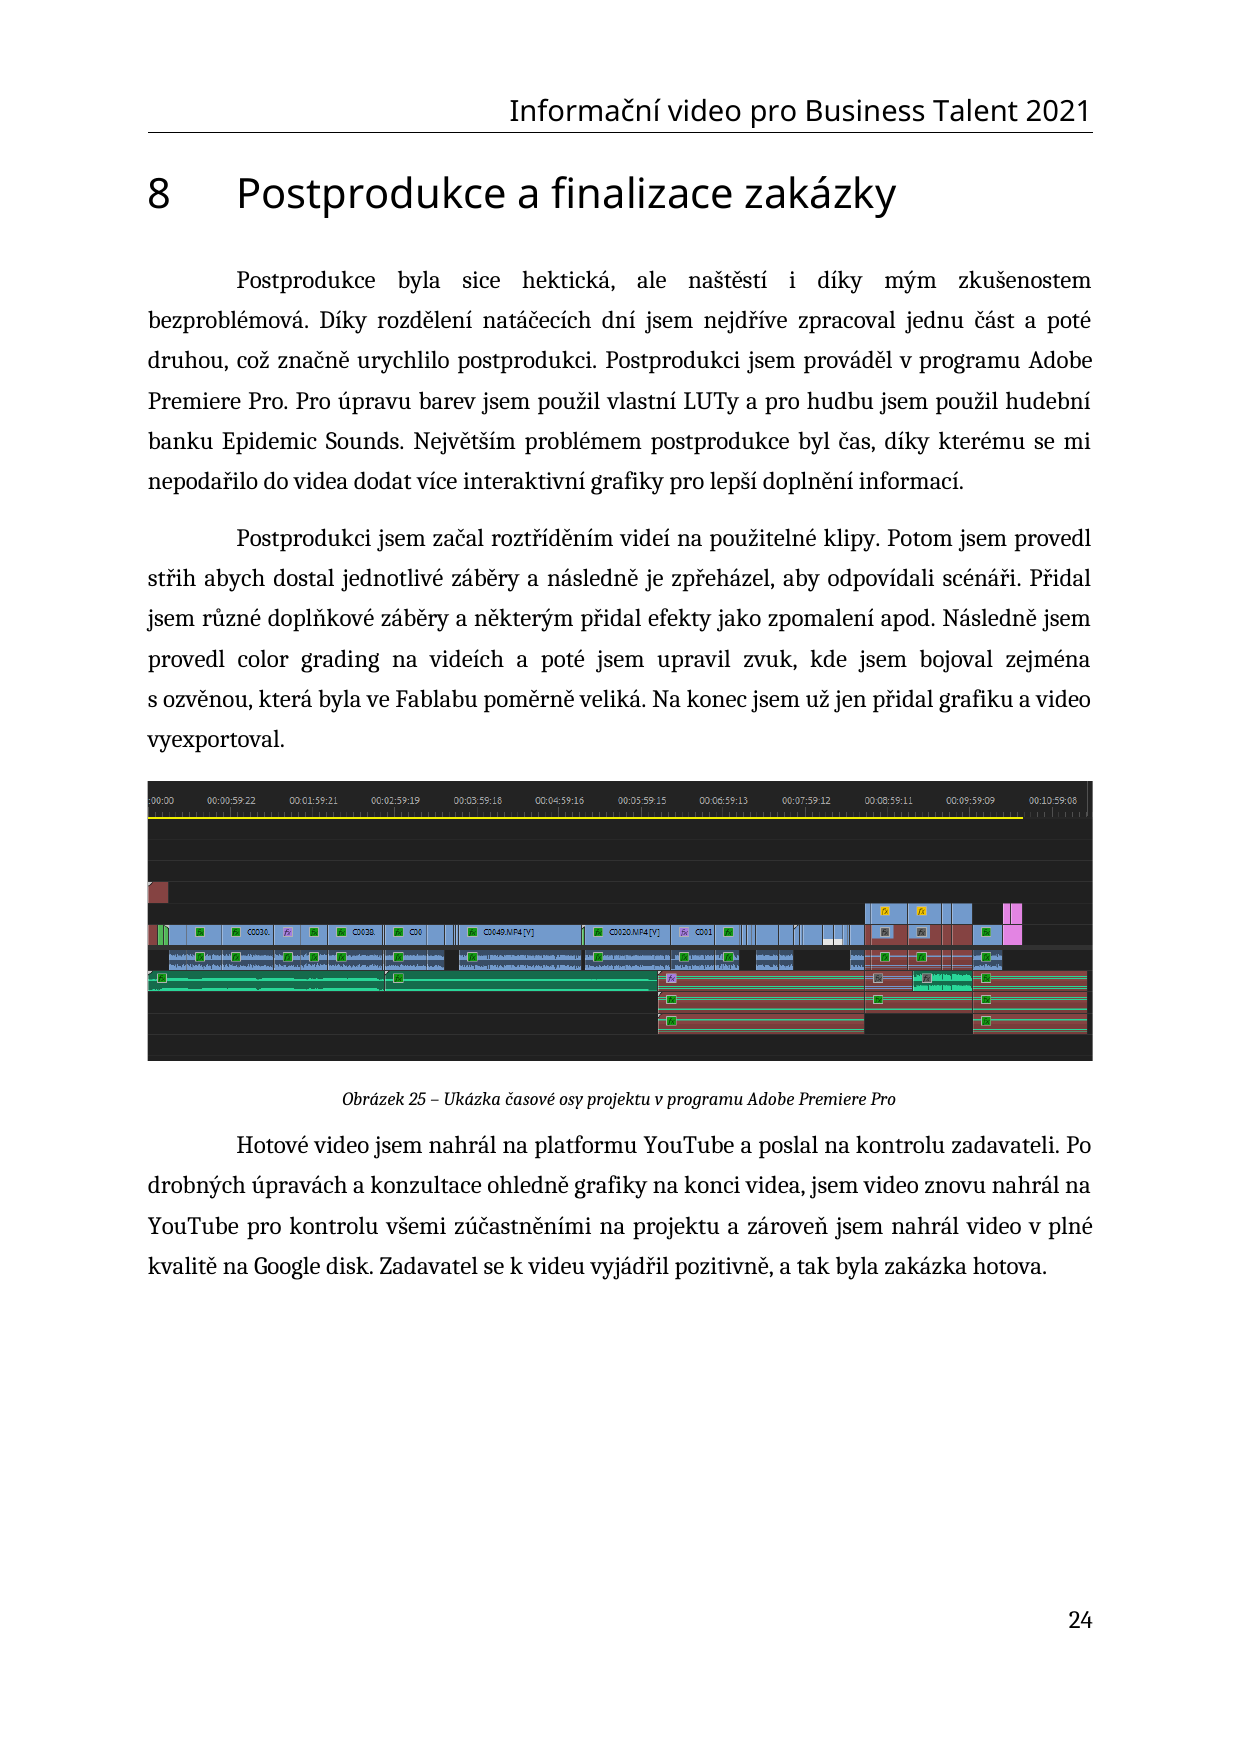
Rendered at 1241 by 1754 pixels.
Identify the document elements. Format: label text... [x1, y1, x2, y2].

text Postprodukci jsem začal roztříděním videí na použitelné klipy. Potom jsem provedl střih abych dostal jednotlivé záběry a následně je zpřeházel, aby odpovídali scénáři. Přidal jsem různé doplňkové záběry a některým přidal efekty jako zpomalení apod. Následně jsem provedl color grading na videích a poté jsem upravil zvuk, kde jsem bojoval zejména s ozvěnou, která byla ve Fablabu poměrně veliká. Na konec jsem už jen přidal grafiku a video vyexportoval. [148, 524, 1093, 754]
text Postprodukce byla sice hektická, ale naštěstí i díky mým zkušenostem bezproblémová. Díky rozdělení natáčecích dní jsem nejdříve zpracoval jednu část a poté druhou, což značně urychlilo postprodukci. Postprodukci jsem prováděl v programu Adobe Premiere Pro. Pro úpravu barev jsem použil vlastní LUTy a pro hudbu jsem použil hudební banku Epidemic Sounds. Největším problémem postprodukce byl čas, díky kterému se mi nepodařilo do videa dodat více interaktivní grafiky pro lepší doplnění informací. [148, 266, 1093, 496]
subtitle Postprodukce a finalizace zakázky [148, 164, 1093, 221]
picture [147, 781, 1093, 1061]
text Hotové video jsem nahrál na platformu YouTube a poslal na kontrolu zadavateli. Po drobných úpravách a konzultace ohledně grafiky na konci videa, jsem video znovu nahrál na YouTube pro kontrolu všemi zúčastněními na projektu a zároveň jsem nahrál video v plné kvalitě na Google disk. Zadavatel se k videu vyjádřil pozitivně, a tak byla zakázka hotova. [148, 1131, 1093, 1281]
